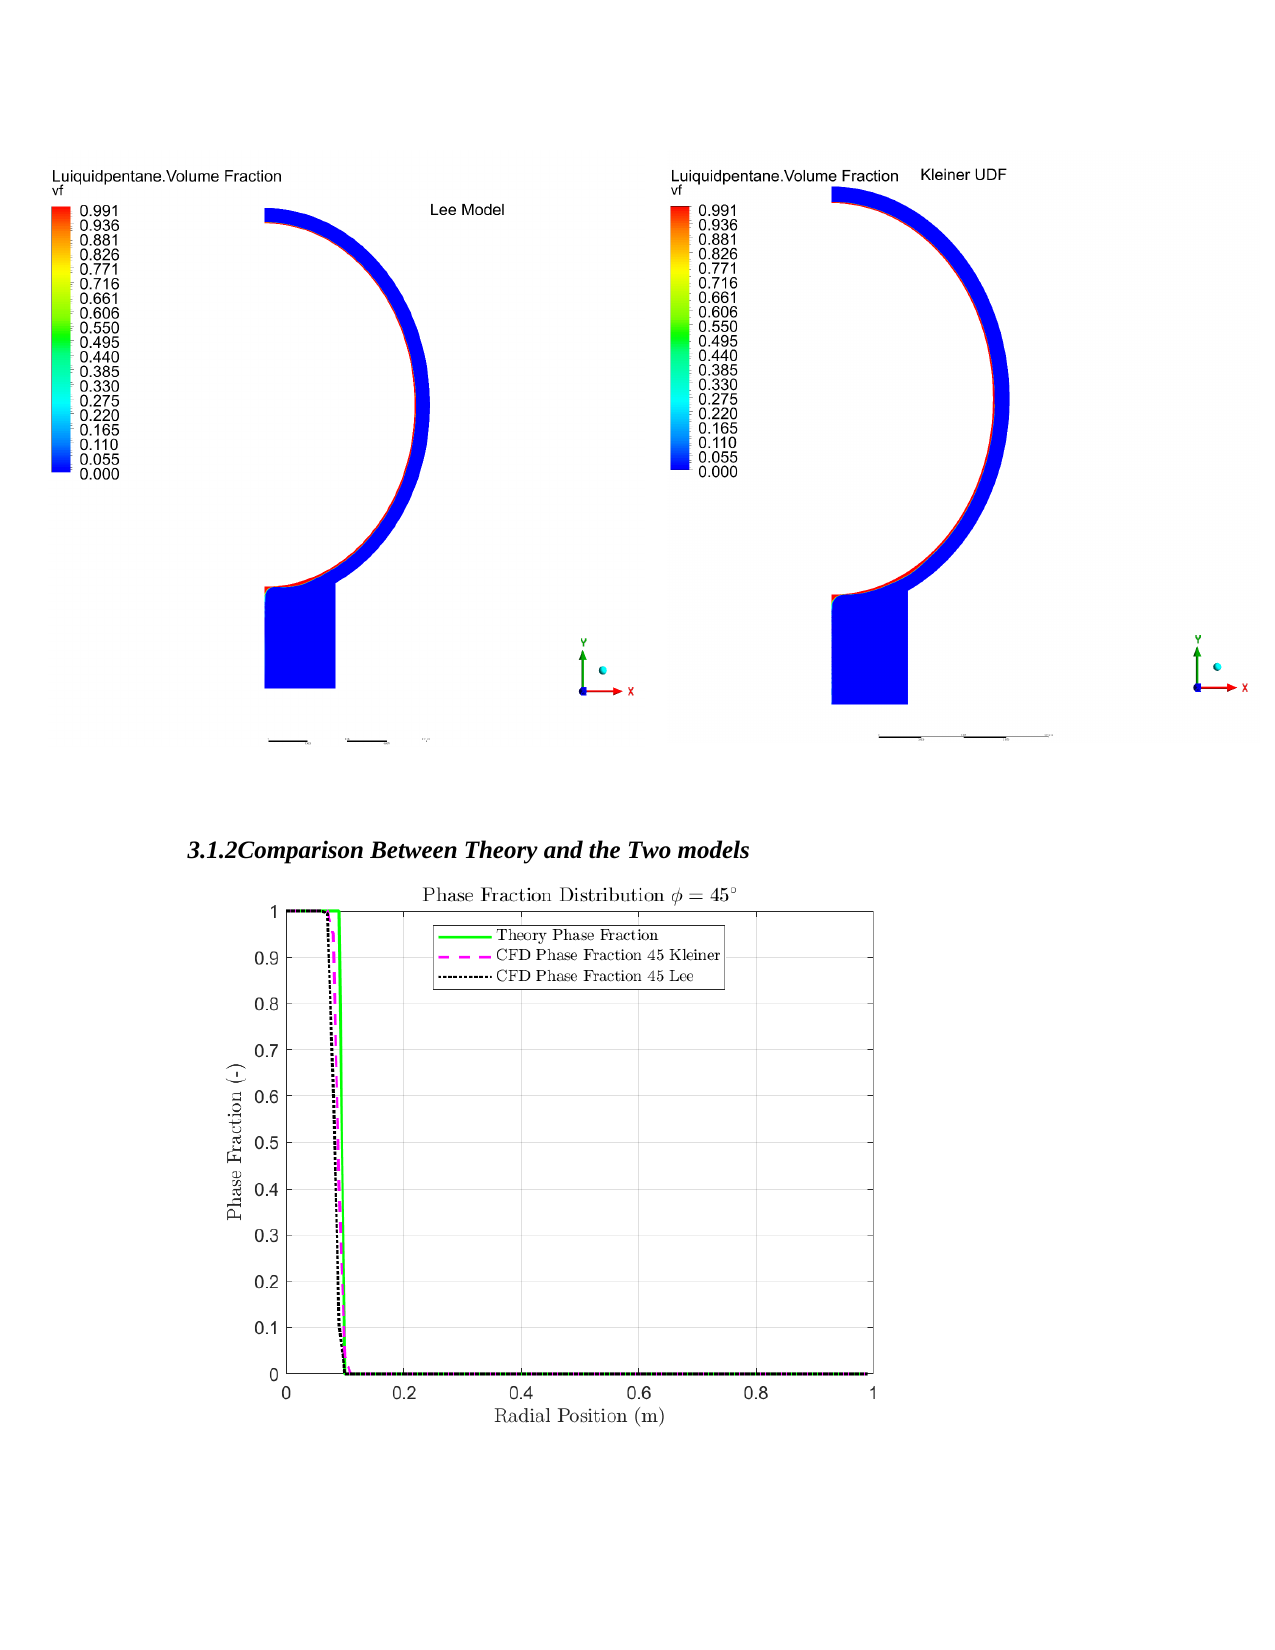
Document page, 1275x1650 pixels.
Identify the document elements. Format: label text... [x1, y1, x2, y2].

picture [48, 150, 645, 747]
picture [187, 868, 944, 1436]
picture [667, 150, 1260, 743]
subtitle 3.1.2Comparison Between Theory and the Two models [187, 835, 1087, 864]
table_cell [656, 150, 1275, 814]
table_cell [37, 150, 656, 814]
